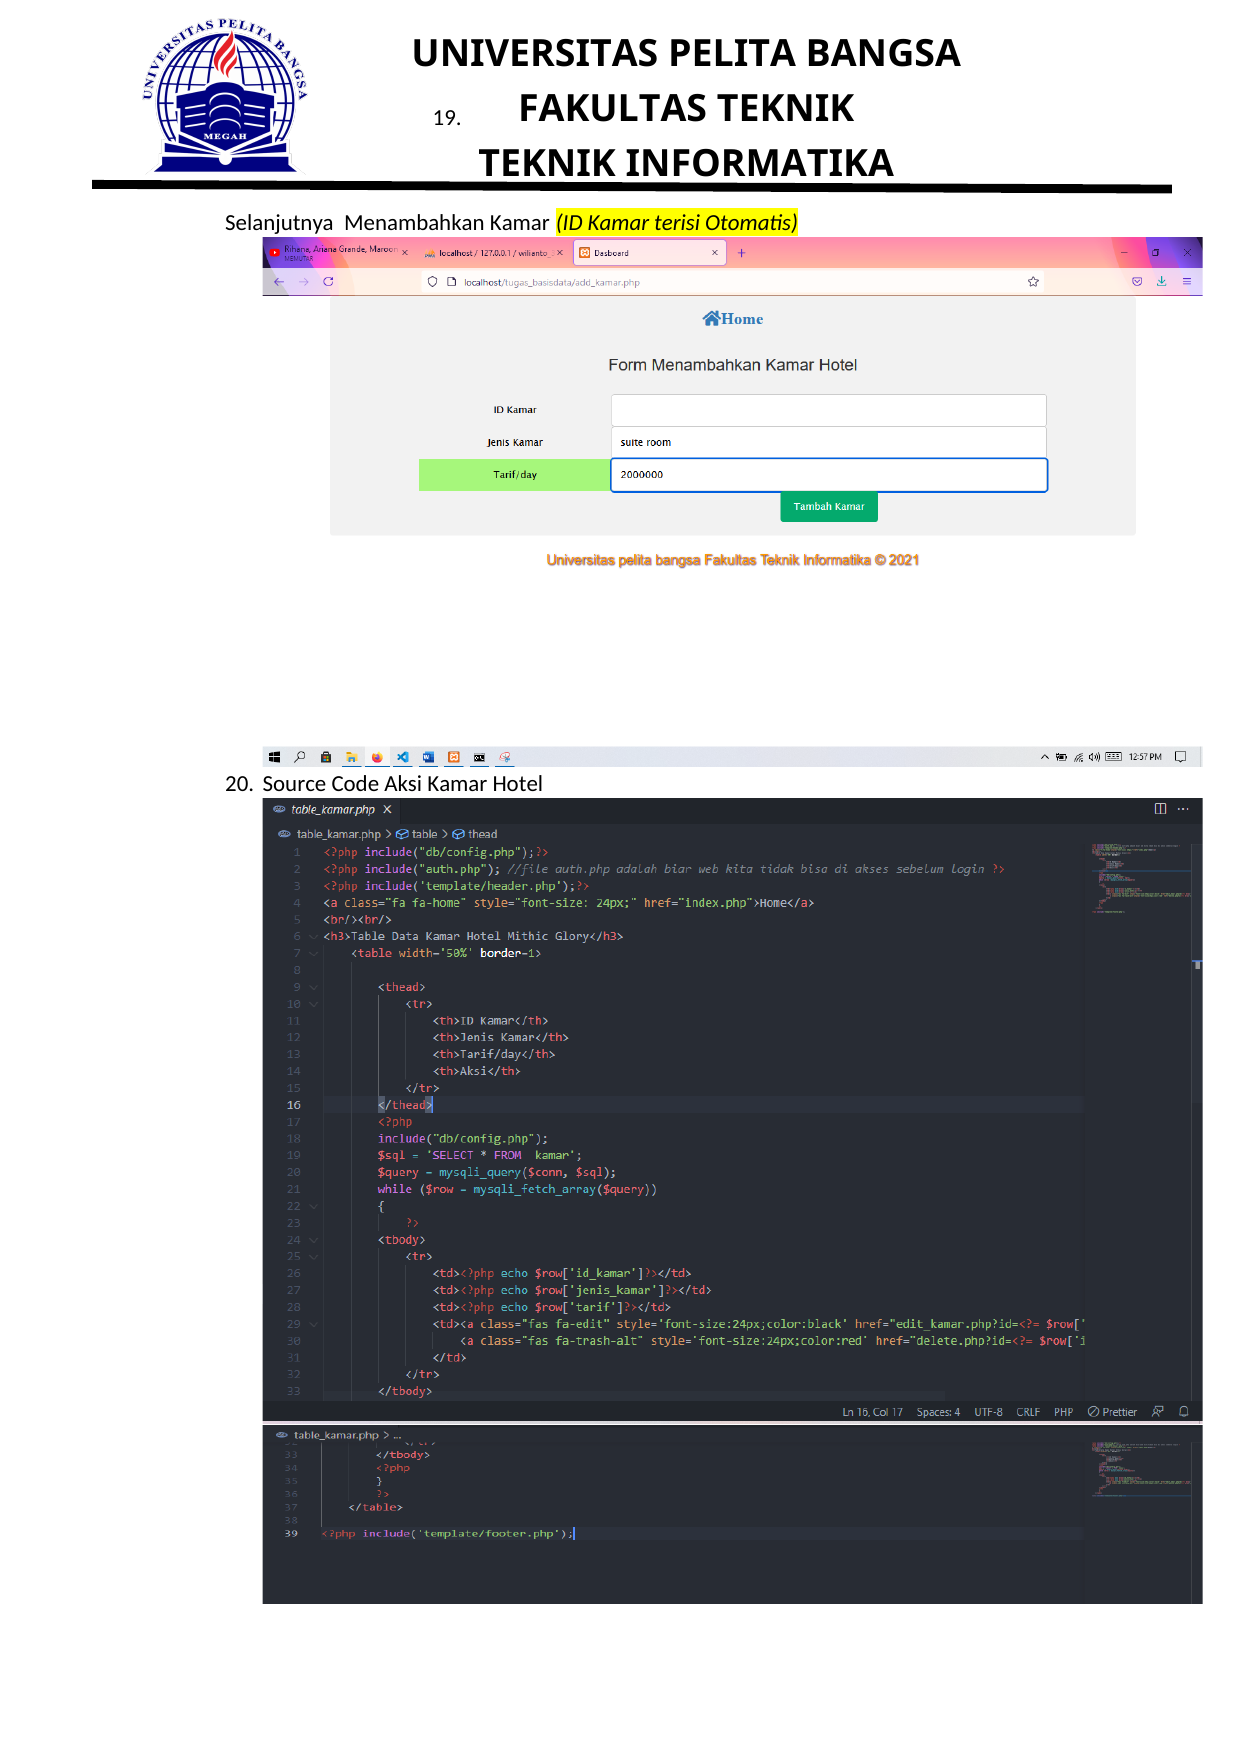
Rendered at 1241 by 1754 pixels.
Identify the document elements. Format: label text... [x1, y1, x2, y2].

picture [262, 237, 1203, 767]
list Selanjutnya Menambahkan Kamar (ID Kamar terisi Otomatis) [225, 103, 1090, 236]
picture [262, 798, 1203, 1424]
picture [109, 11, 339, 183]
list Source Code Aksi Kamar Hotel [225, 769, 1090, 797]
picture [262, 1425, 1203, 1604]
